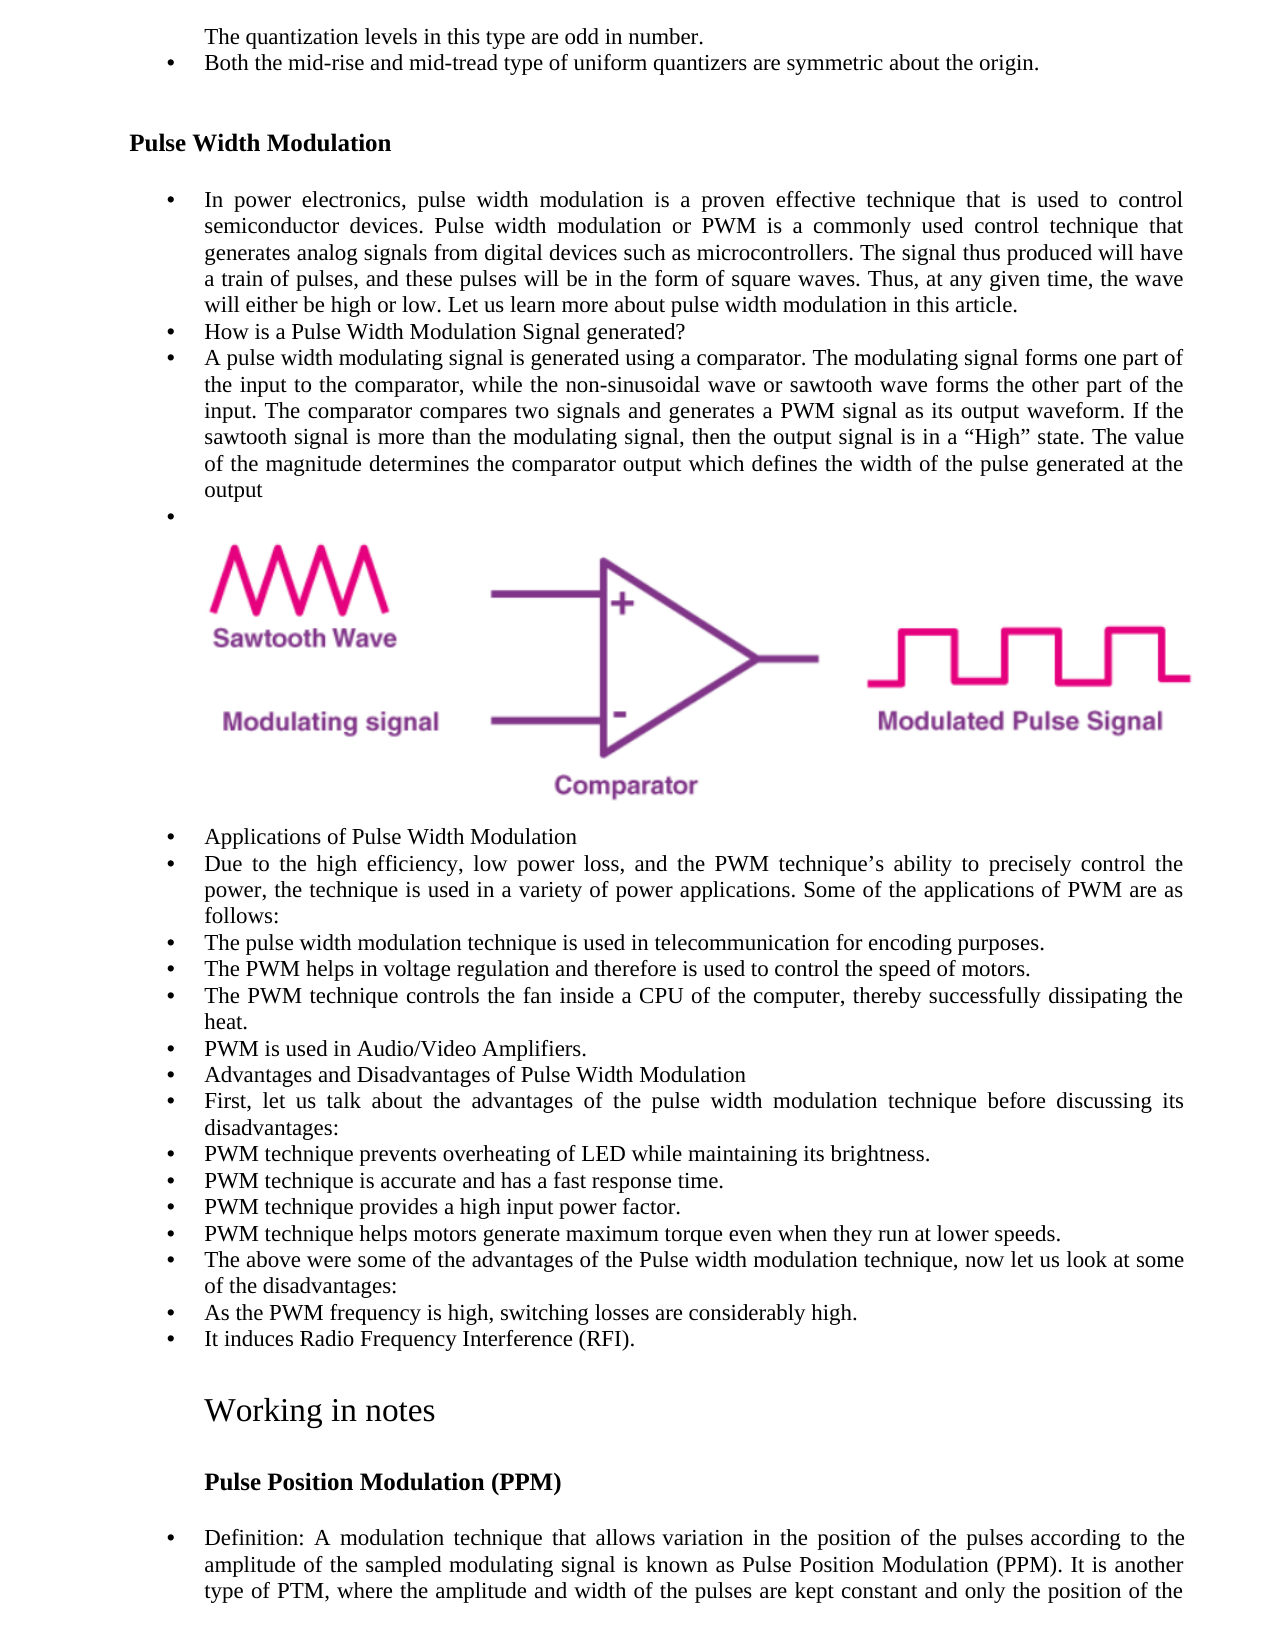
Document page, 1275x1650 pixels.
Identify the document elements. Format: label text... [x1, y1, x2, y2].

list How is a Pulse Width Modulation Signal generated? [167, 318, 1185, 344]
list Applications of Pulse Width Modulation [167, 824, 1185, 850]
list PWM technique helps motors generate maximum torque even when they run at lower speeds. [167, 1220, 1185, 1246]
text Working in notes [204, 1390, 1185, 1428]
picture [166, 530, 1223, 824]
list Due to the high efficiency, low power loss, and the PWM technique’s ability to precisely control the power, the technique is used in a variety of power applications. Some of the applications of PWM are as follows: [167, 850, 1185, 929]
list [167, 23, 1185, 49]
list PWM is used in Audio/Video Amplifiers. [167, 1034, 1185, 1061]
list It induces Radio Frequency Interference (RFI). [167, 1325, 1185, 1352]
list Advantages and Disadvantages of Pulse Width Modulation [167, 1061, 1185, 1087]
text Pulse Position Modulation (PPM) [204, 1467, 1185, 1496]
list In power electronics, pulse width modulation is a proven effective technique that is used to control semiconductor devices. Pulse width modulation or PWM is a commonly used control technique that generates analog signals from digital devices such as microcontrollers. The signal thus produced will have a train of pulses, and these pulses will be in the form of square waves. Thus, at any given time, the wave will either be high or low. Let us learn more about pulse width modulation in this article. [167, 186, 1185, 318]
list The PWM technique controls the fan inside a CPU of the computer, thereby successfully dissipating the heat. [167, 982, 1185, 1034]
list The above were some of the advantages of the Pulse width modulation technique, now let us look at some of the disadvantages: [167, 1246, 1185, 1299]
list First, let us talk about the advantages of the pulse width modulation technique before discussing its disadvantages: [167, 1087, 1185, 1140]
list As the PWM frequency is high, switching losses are considerably high. [167, 1299, 1185, 1325]
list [167, 1524, 1185, 1603]
list Both the mid-rise and mid-tread type of uniform quantizers are symmetric about the origin. [167, 49, 1185, 76]
text Pulse Width Modulation [129, 128, 1185, 157]
list PWM technique provides a high input power factor. [167, 1193, 1185, 1220]
list The PWM helps in voltage regulation and therefore is used to control the speed of motors. [167, 955, 1185, 982]
list The pulse width modulation technique is used in telecommunication for encoding purposes. [167, 929, 1185, 955]
list PWM technique is accurate and has a fast response time. [167, 1167, 1185, 1193]
list PWM technique prevents overheating of LED while maintaining its brightness. [167, 1140, 1185, 1167]
list A pulse width modulating signal is generated using a comparator. The modulating signal forms one part of the input to the comparator, while the non-sinusoidal wave or sawtooth wave forms the other part of the input. The comparator compares two signals and generates a PWM signal as its output waveform. If the sawtooth signal is more than the modulating signal, then the output signal is in a “High” state. The value of the magnitude determines the comparator output which defines the width of the pulse generated at the output [167, 344, 1185, 502]
